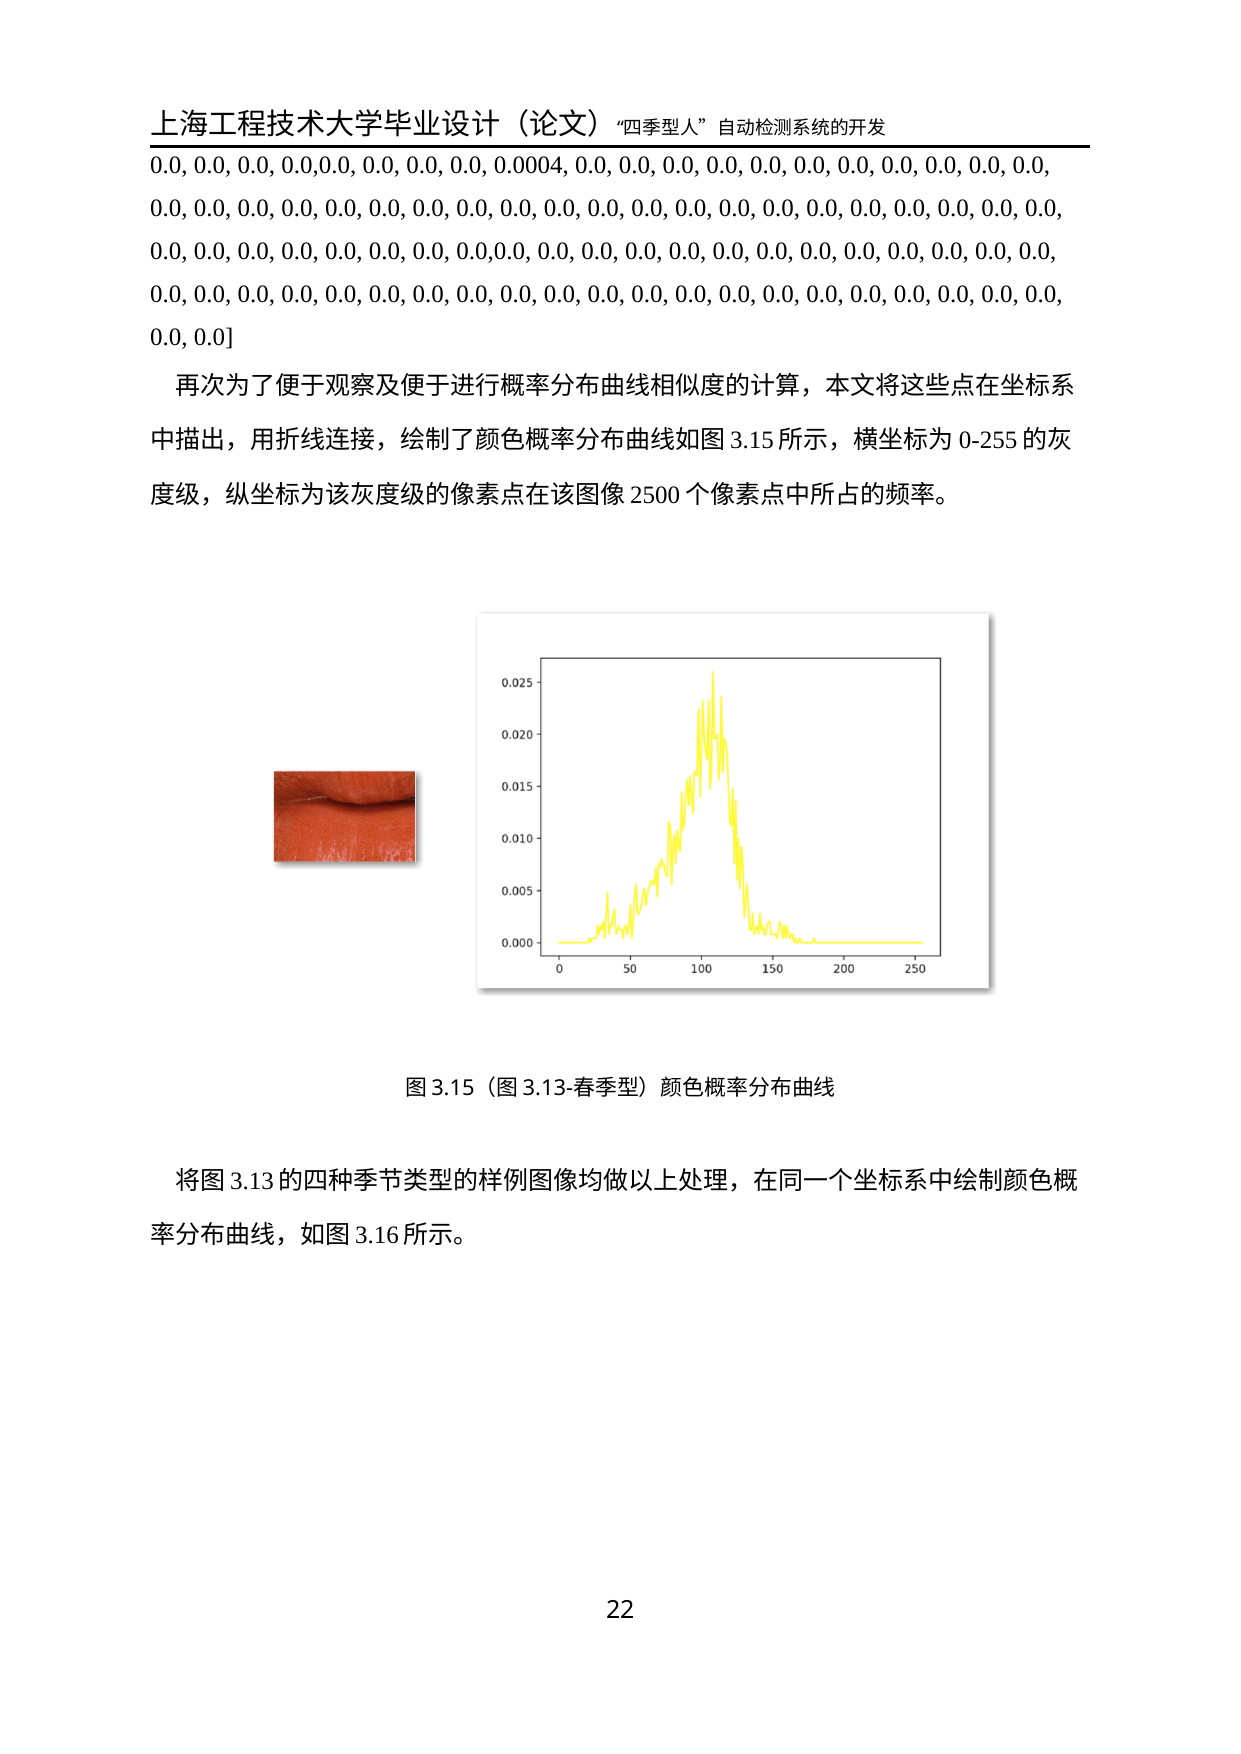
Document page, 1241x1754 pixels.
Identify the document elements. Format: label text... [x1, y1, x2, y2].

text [150, 150, 1090, 351]
picture [181, 571, 1059, 1056]
text 图3.15（图3.13-春季型）颜色概率分布曲线 [150, 1069, 1090, 1101]
text 再次为了便于观察及便于进行概率分布曲线相似度的计算，本文将这些点在坐标系中描出，用折线连接，绘制了颜色概率分布曲线如图3.15所示，横坐标为0-255的灰度级，纵坐标为该灰度级的像素点在该图像2500个像素点中所占的频率。 [150, 366, 1090, 511]
text 将图3.13的四种季节类型的样例图像均做以上处理，在同一个坐标系中绘制颜色概率分布曲线，如图3.16所示。 [150, 1160, 1090, 1251]
